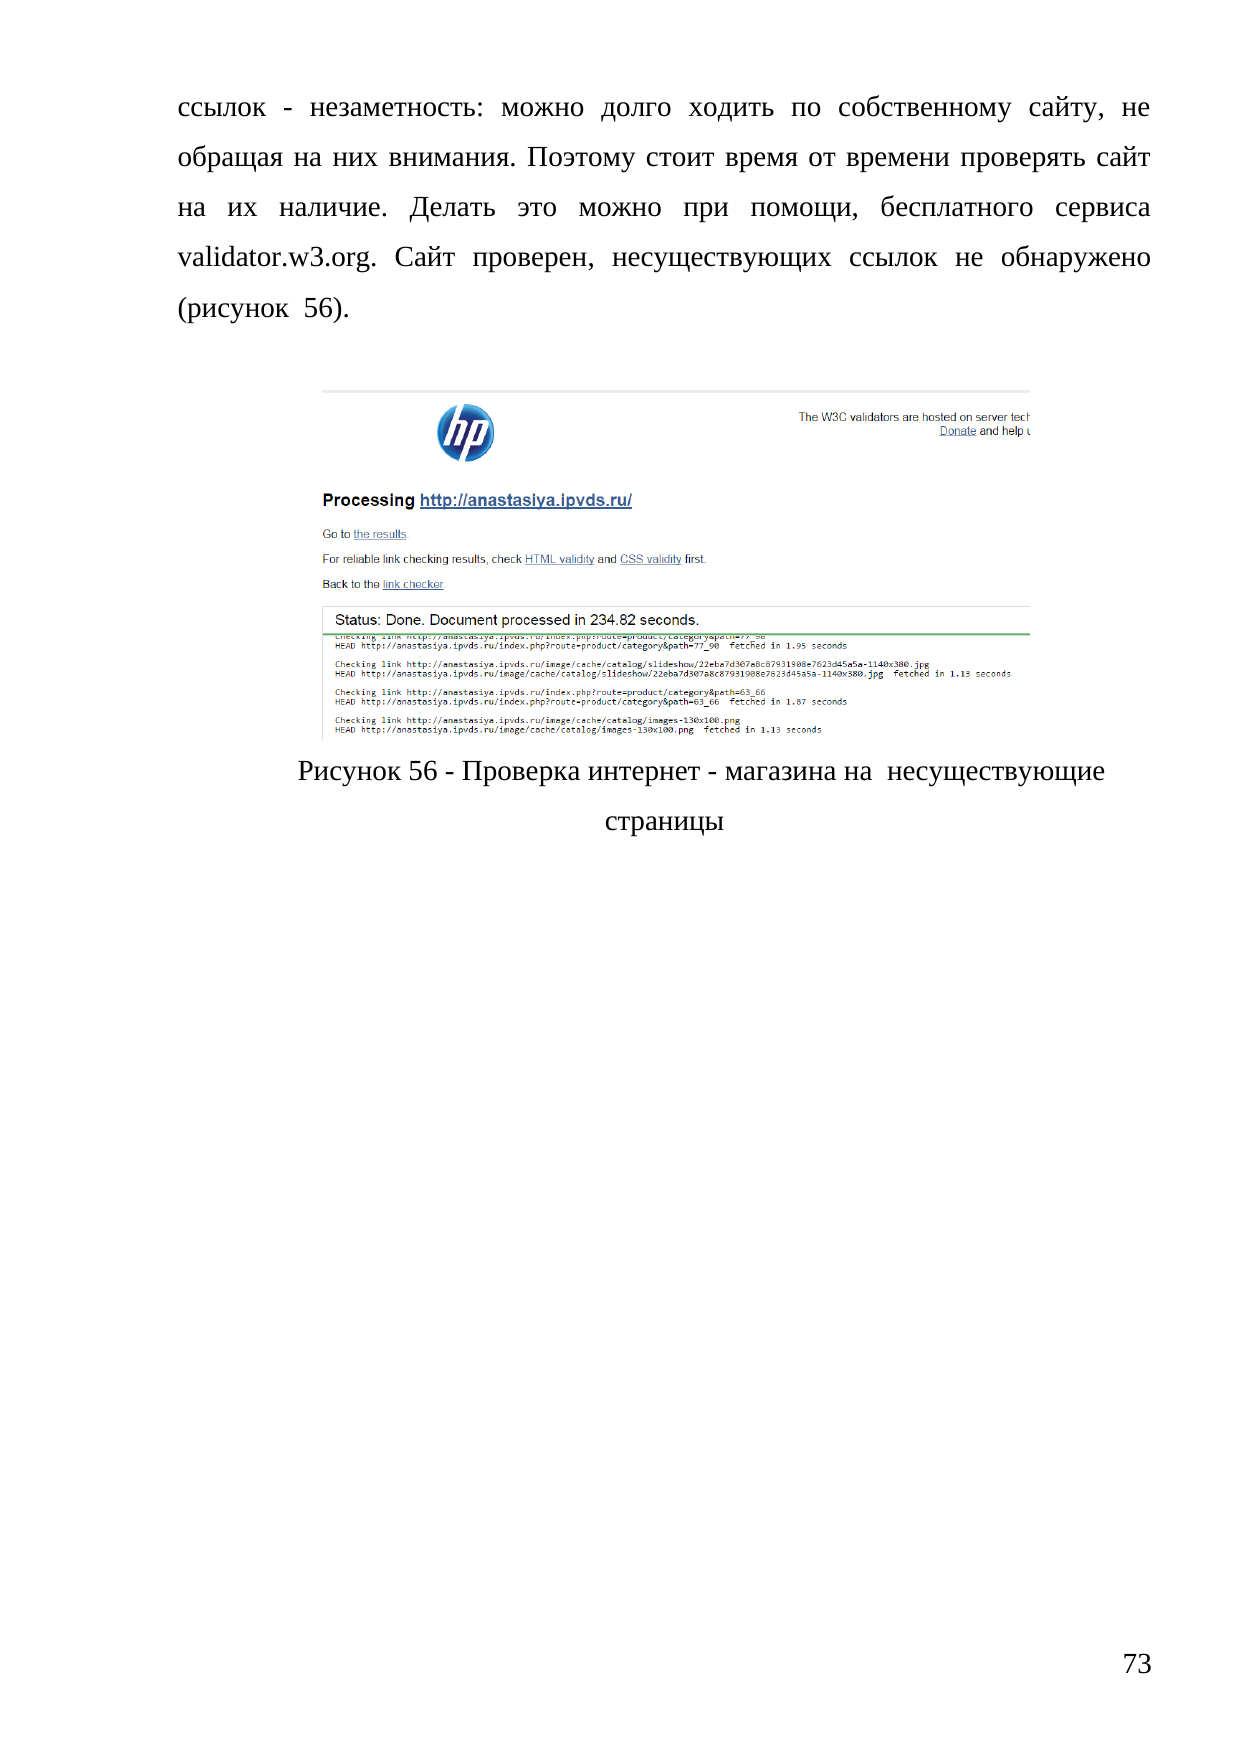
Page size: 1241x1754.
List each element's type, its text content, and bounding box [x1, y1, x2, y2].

text Рисунок 56 - Проверка интернет - магазина на несуществующие страницы [177, 753, 1152, 836]
picture [299, 390, 1030, 740]
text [177, 89, 1152, 323]
